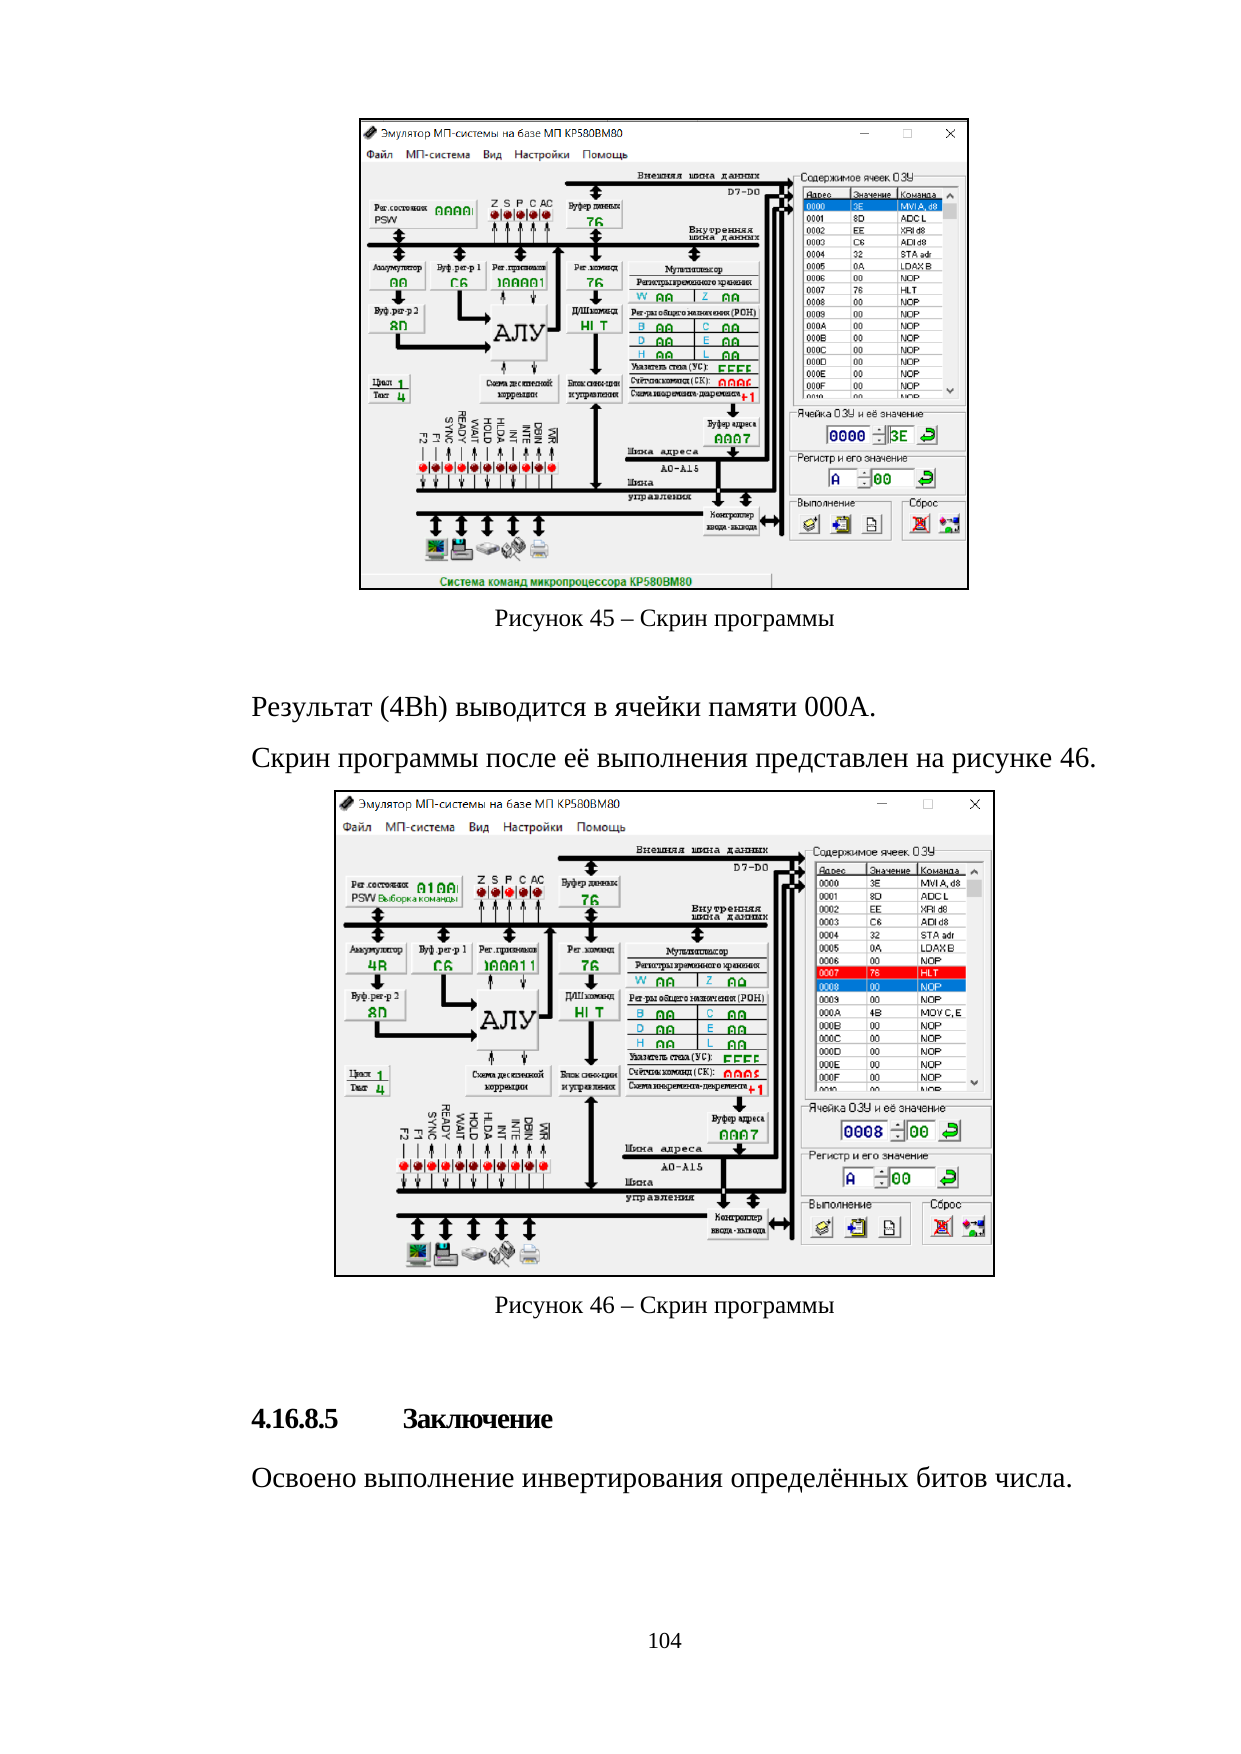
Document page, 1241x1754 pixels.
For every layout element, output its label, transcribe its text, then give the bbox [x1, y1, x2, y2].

title 4.16.8.5 Заключение [177, 1402, 1152, 1435]
text Рисунок 45 – Скрин программы [177, 603, 1152, 632]
picture [336, 792, 993, 1275]
text Освоено выполнение инвертирования определённых битов числа. [177, 1460, 1152, 1494]
text Скрин программы после её выполнения представлен на рисунке 46. [177, 740, 1152, 773]
text Результат (4Bh) выводится в ячейки памяти 000A. [177, 689, 1152, 723]
picture [361, 120, 967, 588]
text Рисунок 46 – Скрин программы [177, 1290, 1152, 1319]
